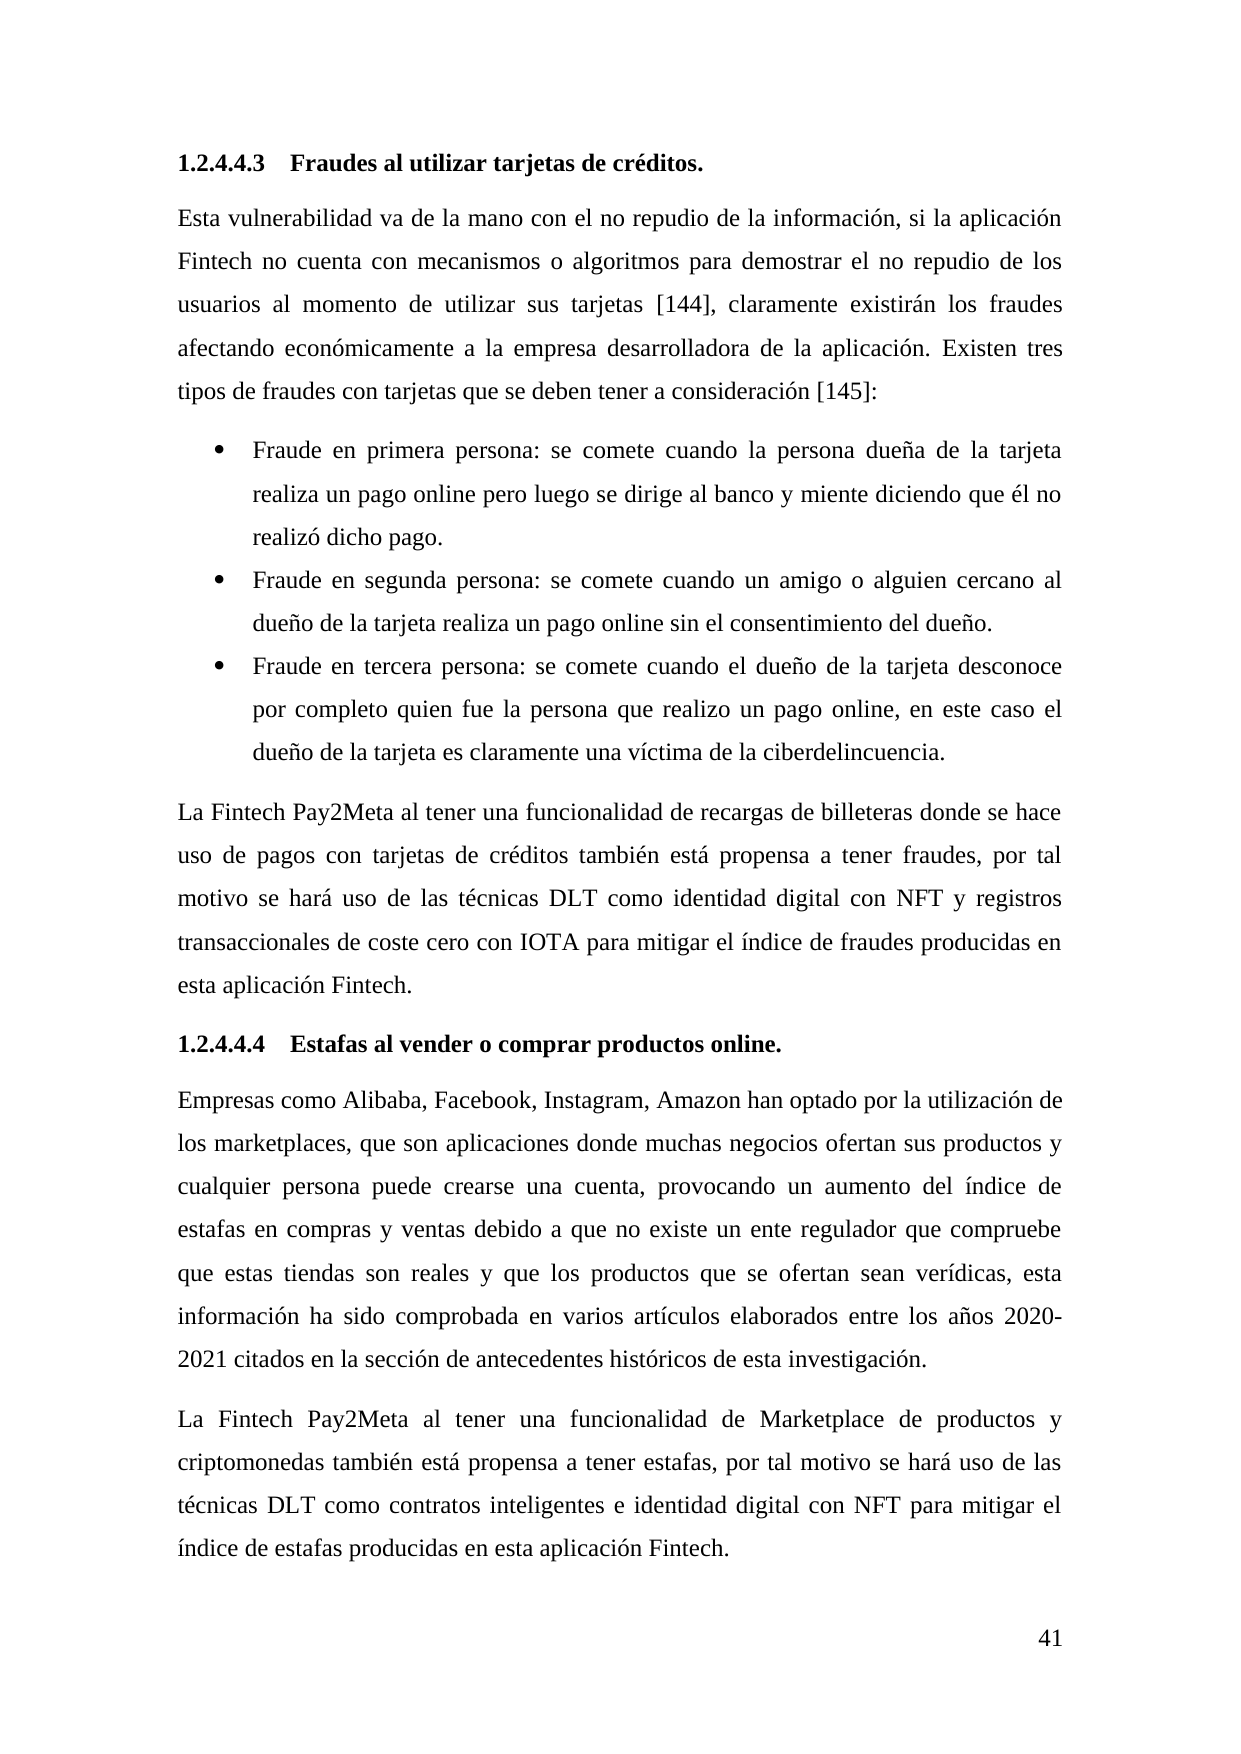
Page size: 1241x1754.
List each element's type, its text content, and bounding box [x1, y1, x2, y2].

list Fraude en primera persona: se comete cuando la persona dueña de la tarjeta realiza un pago online pero luego se dirige al banco y miente diciendo que él no realizó dicho pago. [215, 436, 1063, 551]
text Empresas como Alibaba, Facebook, Instagram, Amazon han optado por la utilización de los marketplaces, que son aplicaciones donde muchas negocios ofertan sus productos y cualquier persona puede crearse una cuenta, provocando un aumento del índice de estafas en compras y ventas debido a que no existe un ente regulador que compruebe que estas tiendas son reales y que los productos que se ofertan sean verídicas, esta información ha sido comprobada en varios artículos elaborados entre los años 2020-2021 citados en la sección de antecedentes históricos de esta investigación. [177, 1085, 1063, 1373]
text Esta vulnerabilidad va de la mano con el no repudio de la información, si la aplicación Fintech no cuenta con mecanismos o algoritmos para demostrar el no repudio de los usuarios al momento de utilizar sus tarjetas , claramente existirán los fraudes afectando económicamente a la empresa desarrolladora de la aplicación. Existen tres tipos de fraudes con tarjetas que se deben tener a consideración : [177, 203, 1063, 404]
list Estafas al vender o comprar productos online. [177, 1029, 1063, 1058]
list Fraude en segunda persona: se comete cuando un amigo o alguien cercano al dueño de la tarjeta realiza un pago online sin el consentimiento del dueño. [215, 565, 1063, 637]
list Fraudes al utilizar tarjetas de créditos. [177, 148, 1063, 176]
text La Fintech Pay2Meta al tener una funcionalidad de recargas de billeteras donde se hace uso de pagos con tarjetas de créditos también está propensa a tener fraudes, por tal motivo se hará uso de las técnicas DLT como identidad digital con NFT y registros transaccionales de coste cero con IOTA para mitigar el índice de fraudes producidas en esta aplicación Fintech. [177, 797, 1063, 998]
text La Fintech Pay2Meta al tener una funcionalidad de Marketplace de productos y criptomonedas también está propensa a tener estafas, por tal motivo se hará uso de las técnicas DLT como contratos inteligentes e identidad digital con NFT para mitigar el índice de estafas producidas en esta aplicación Fintech. [177, 1404, 1063, 1562]
list Fraude en tercera persona: se comete cuando el dueño de la tarjeta desconoce por completo quien fue la persona que realizo un pago online, en este caso el dueño de la tarjeta es claramente una víctima de la ciberdelincuencia. [215, 651, 1063, 766]
